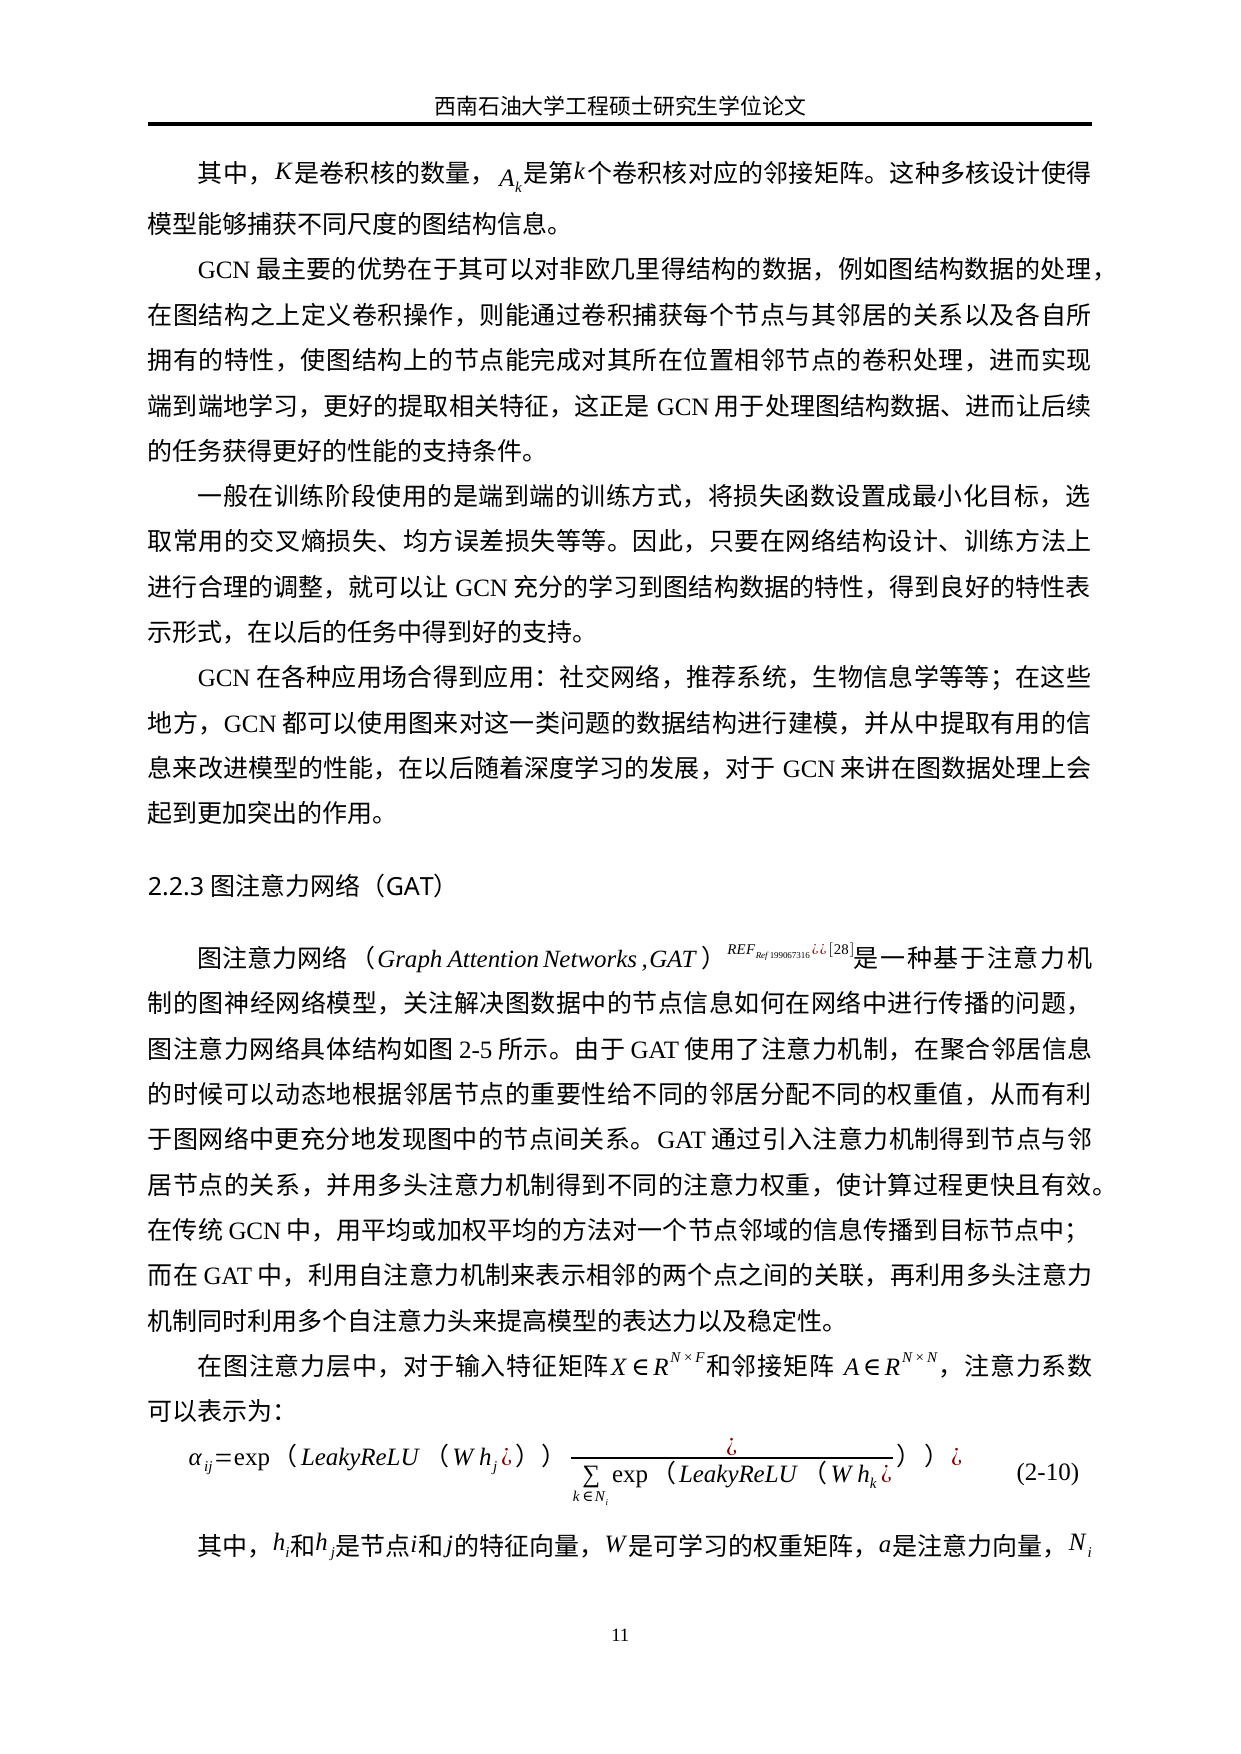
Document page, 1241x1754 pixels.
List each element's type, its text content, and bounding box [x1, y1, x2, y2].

text GCN最主要的优势在于其可以对非欧几里得结构的数据，例如图结构数据的处理，在图结构之上定义卷积操作，则能通过卷积捕获每个节点与其邻居的关系以及各自所拥有的特性，使图结构上的节点能完成对其所在位置相邻节点的卷积处理，进而实现端到端地学习，更好的提取相关特征，这正是GCN用于处理图结构数据、进而让后续的任务获得更好的性能的支持条件。 [148, 250, 1092, 467]
text GCN在各种应用场合得到应用：社交网络，推荐系统，生物信息学等等；在这些地方，GCN都可以使用图来对这一类问题的数据结构进行建模，并从中提取有用的信息来改进模型的性能，在以后随着深度学习的发展，对于GCN来讲在图数据处理上会起到更加突出的作用。 [148, 658, 1092, 830]
text 一般在训练阶段使用的是端到端的训练方式，将损失函数设置成最小化目标，选取常用的交叉熵损失、均方误差损失等等。因此，只要在网络结构设计、训练方法上进行合理的调整，就可以让GCN充分的学习到图结构数据的特性，得到良好的特性表示形式，在以后的任务中得到好的支持。 [148, 477, 1092, 649]
table_header [148, 1437, 1004, 1526]
text 其中，是卷积核的数量，是第个卷积核对应的邻接矩阵。这种多核设计使得模型能够捕获不同尺度的图结构信息。 [148, 148, 1092, 241]
subtitle 2.2.3 图注意力网络（GAT） [148, 866, 1092, 902]
text 是一种基于注意力机制的图神经网络模型，关注解决图数据中的节点信息如何在网络中进行传播的问题，图注意力网络具体结构如图2-5所示。由于GAT使用了注意力机制，在聚合邻居信息的时候可以动态地根据邻居节点的重要性给不同的邻居分配不同的权重值，从而有利于图网络中更充分地发现图中的节点间关系。GAT通过引入注意力机制得到节点与邻居节点的关系，并用多头注意力机制得到不同的注意力权重，使计算过程更快且有效。在传统GCN中，用平均或加权平均的方法对一个节点邻域的信息传播到目标节点中；而在GAT中，利用自注意力机制来表示相邻的两个点之间的关联，再利用多头注意力机制同时利用多个自注意力头来提高模型的表达力以及稳定性。 [148, 938, 1092, 1337]
text 在图注意力层中，对于输入特征矩阵和邻接矩阵 ，注意力系数可以表示为： [148, 1346, 1092, 1428]
table_header (2-10) [1004, 1437, 1092, 1526]
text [148, 1526, 1092, 1563]
